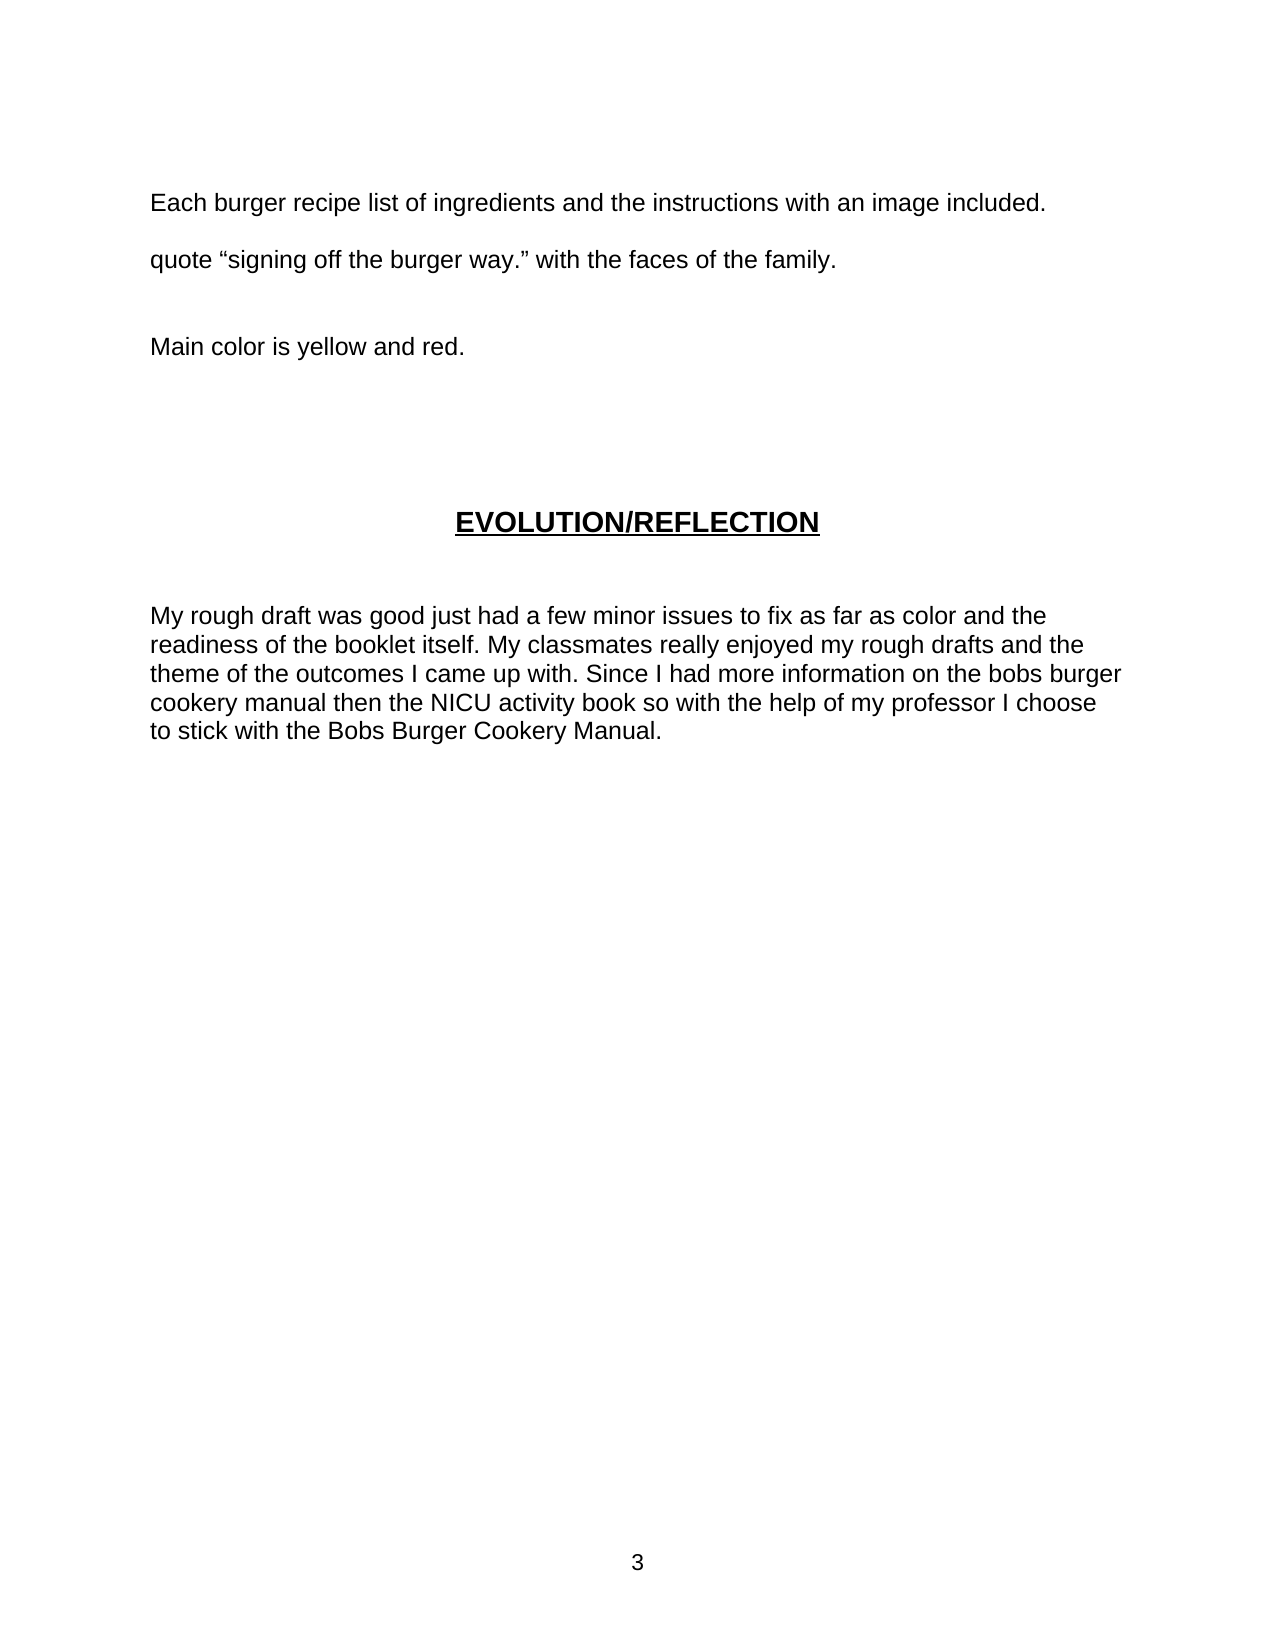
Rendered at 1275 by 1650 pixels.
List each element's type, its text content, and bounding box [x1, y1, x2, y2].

text EVOLUTION/REFLECTION [150, 505, 1125, 538]
text My rough draft was good just had a few minor issues to fix as far as color and the readiness of the booklet itself. My classmates really enjoyed my rough drafts and the theme of the outcomes I came up with. Since I had more information on the bobs burger cookery manual then the NICU activity book so with the help of my professor I choose to stick with the Bobs Burger Cookery Manual. [150, 601, 1125, 745]
text Each burger recipe list of ingredients and the instructions with an image included. quote “signing off the burger way.” with the faces of the family. [150, 187, 1125, 274]
text Main color is yellow and red. [150, 332, 1125, 360]
